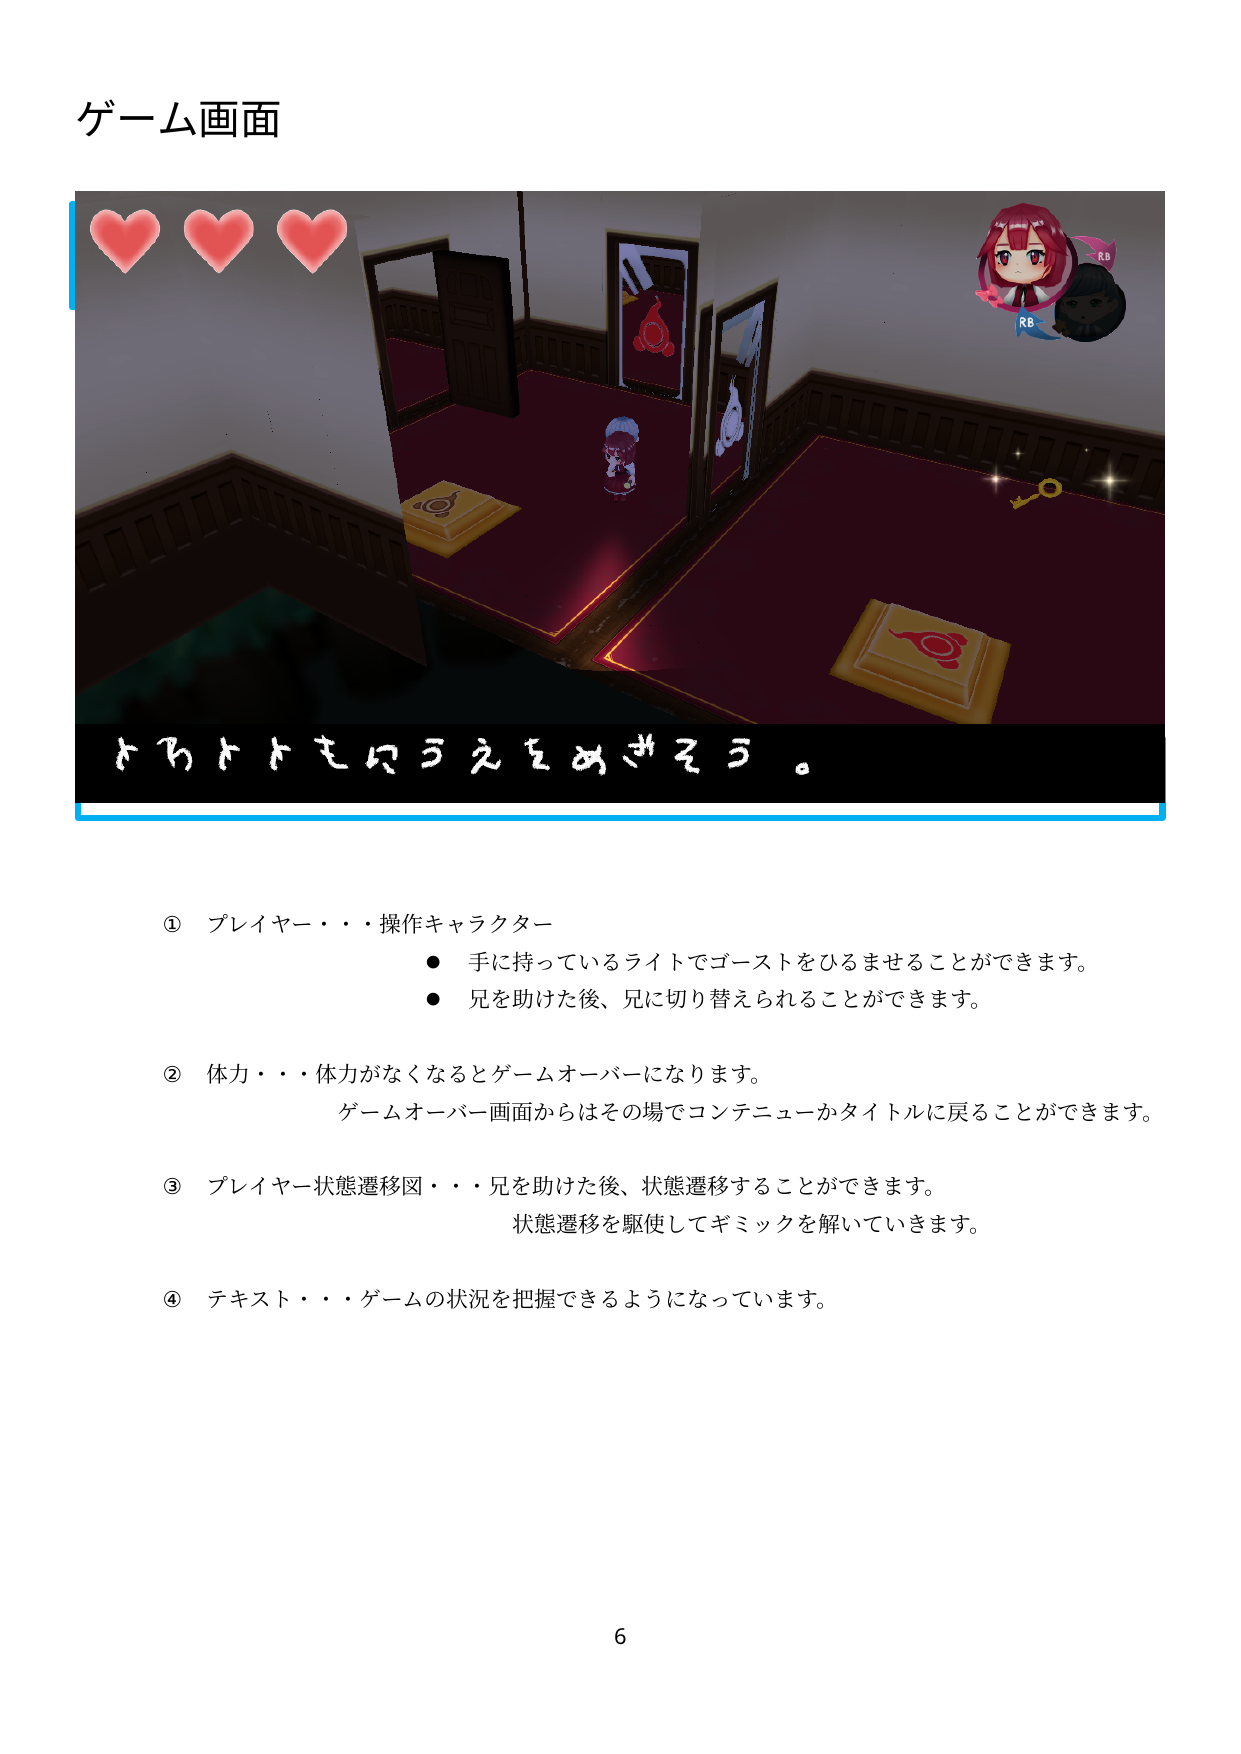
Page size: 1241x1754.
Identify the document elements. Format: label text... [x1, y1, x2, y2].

list プレイヤー状態遷移図・・・兄を助けた後、状態遷移することができます。 [162, 1167, 1165, 1204]
list プレイヤー・・・操作キャラクター [162, 904, 1165, 942]
subtitle ゲーム画面 [75, 79, 1165, 154]
picture [75, 191, 1166, 803]
list テキスト・・・ゲームの状況を把握できるようになっています。 [162, 1279, 1165, 1317]
list 兄を助けた後、兄に切り替えられることができます。 [425, 979, 1165, 1017]
list ゲームオーバー画面からはその場でコンテニューかタイトルに戻ることができます。 [337, 1092, 1165, 1129]
list 手に持っているライトでゴーストをひるませることができます。 [425, 942, 1165, 979]
list 体力・・・体力がなくなるとゲームオーバーになります。 [162, 1054, 1165, 1092]
list 状態遷移を駆使してギミックを解いていきます。 [512, 1204, 1165, 1242]
